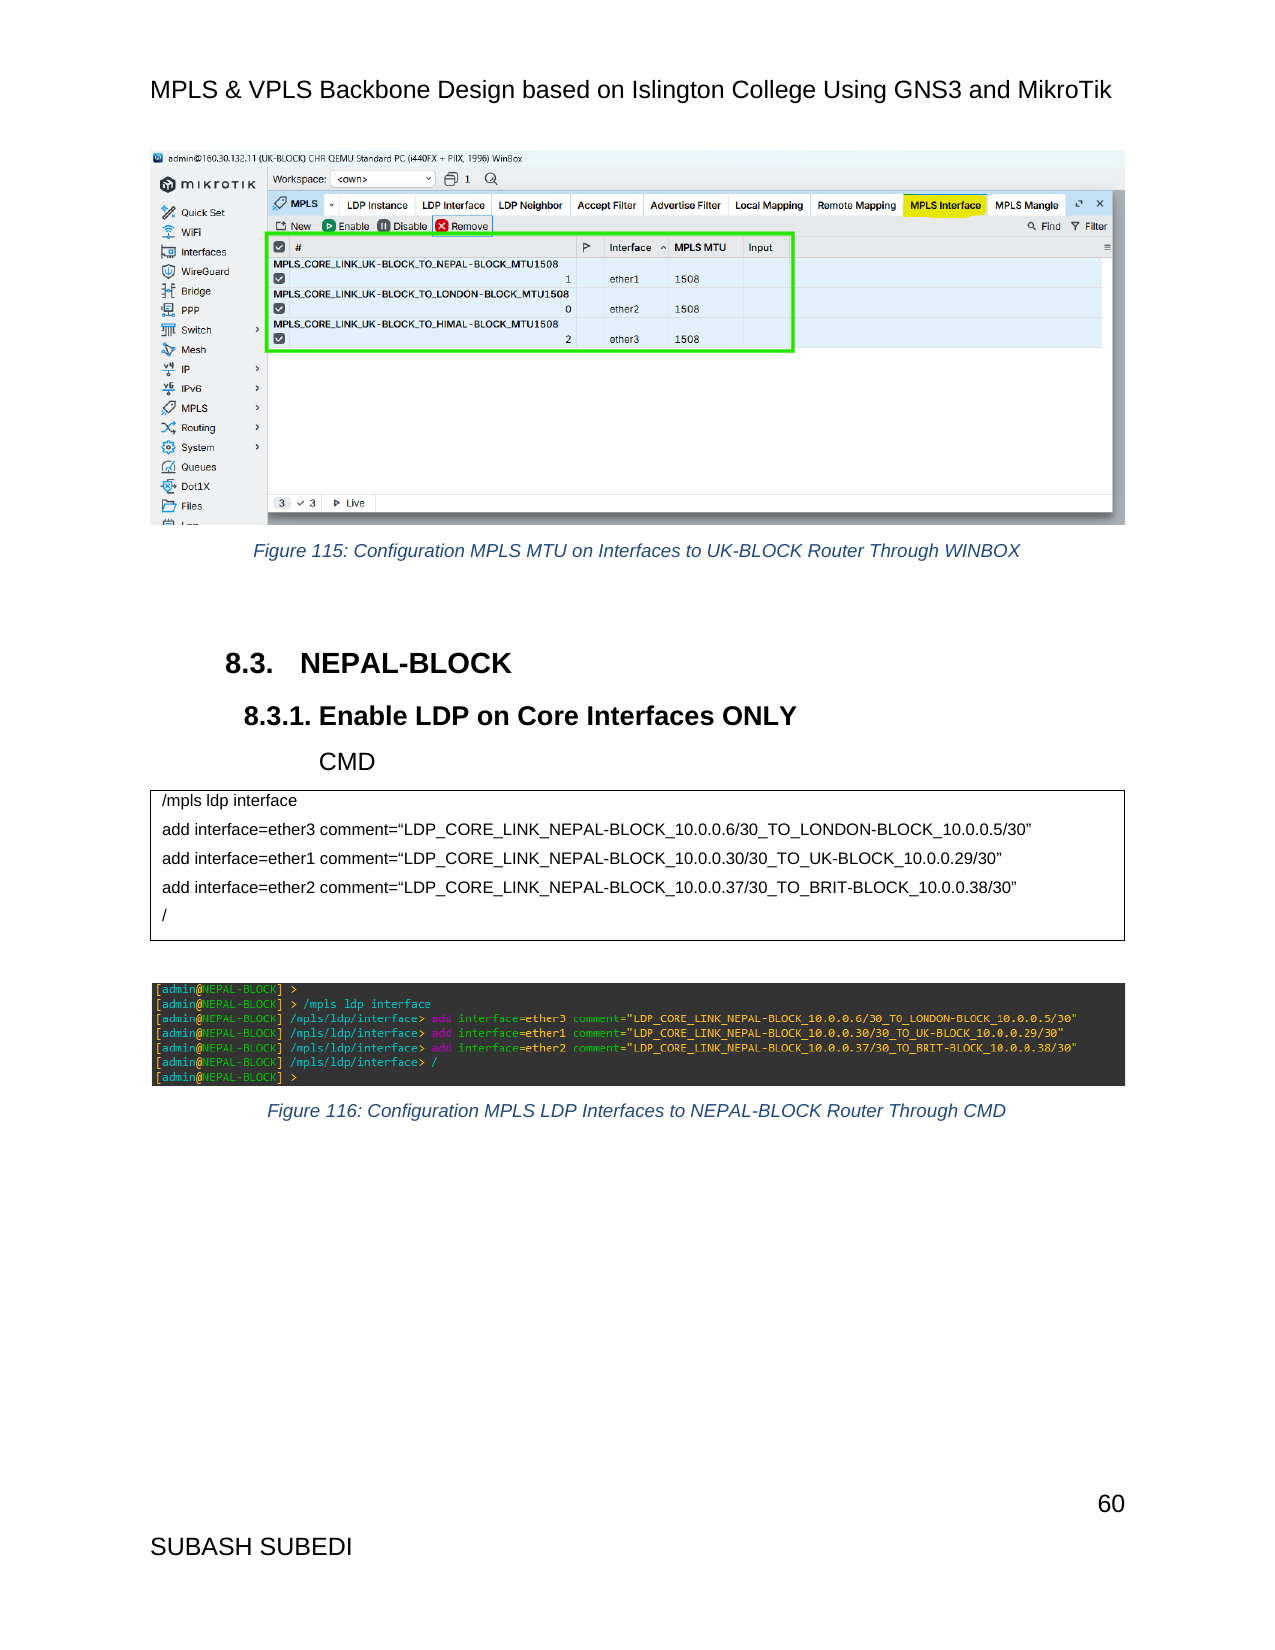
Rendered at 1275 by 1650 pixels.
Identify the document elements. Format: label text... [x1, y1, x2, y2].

text Figure 115: Configuration MPLS MTU on Interfaces to UK-BLOCK Router Through WINBOX [150, 539, 1125, 561]
picture [150, 983, 1125, 1086]
subtitle Enable LDP on Core Interfaces ONLY [244, 700, 1125, 731]
text Figure 116: Configuration MPLS LDP Interfaces to NEPAL-BLOCK Router Through CMD [150, 1100, 1125, 1122]
table_header /mpls ldp interface add interface=ether3 comment=“LDP_CORE_LINK_NEPAL-BLOCK_10.0.0.6/30_TO_LONDON-BLOCK_10.0.0.5/30” add interface=ether1 comment=“LDP_CORE_LINK_NEPAL-BLOCK_10.0.0.30/30_TO_UK-BLOCK_10.0.0.29/30” add interface=ether2 comment=“LDP_CORE_LINK_NEPAL-BLOCK_10.0.0.37/30_TO_BRIT-BLOCK_10.0.0.38/30” / [151, 791, 1124, 940]
subtitle NEPAL-BLOCK [225, 646, 1125, 679]
text CMD [319, 747, 1125, 776]
picture [150, 150, 1125, 525]
